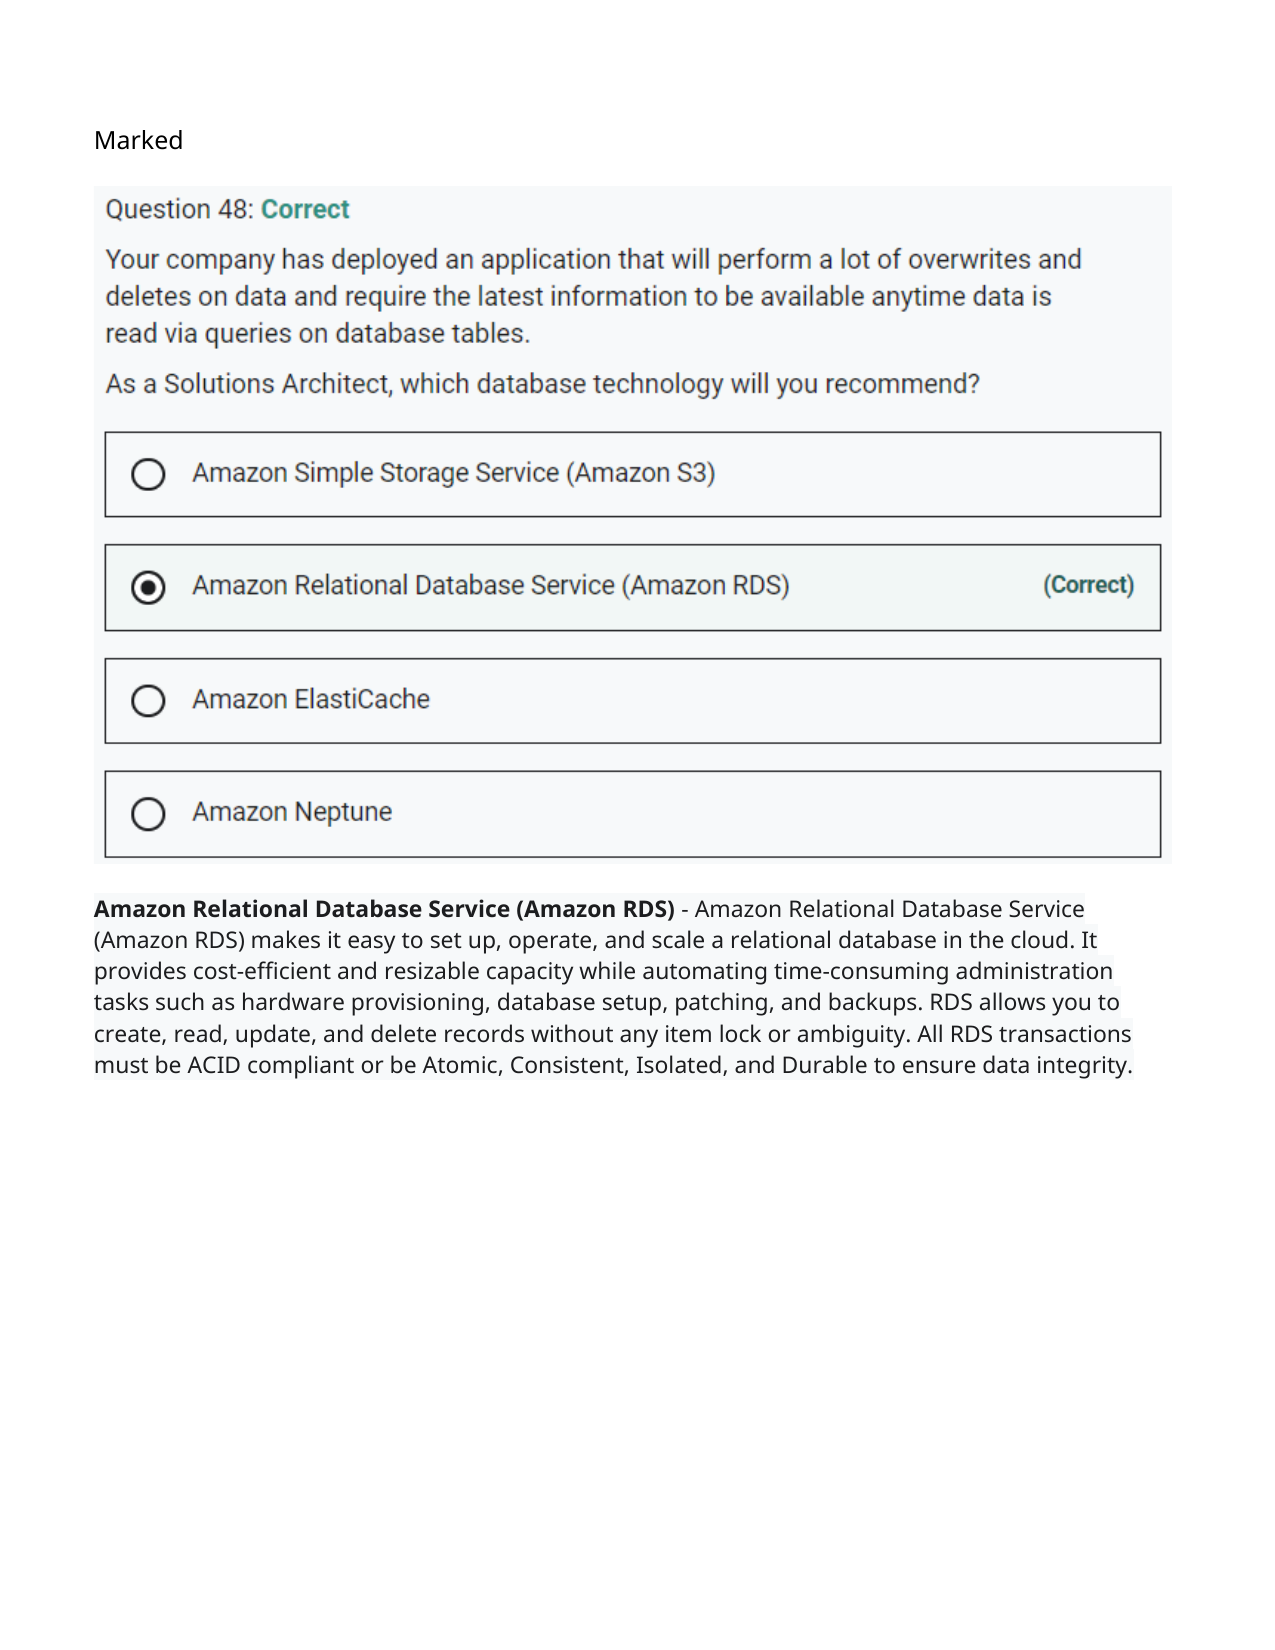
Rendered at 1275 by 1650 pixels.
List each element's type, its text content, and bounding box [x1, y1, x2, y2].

text Marked [94, 123, 1172, 157]
picture [93, 186, 1172, 864]
